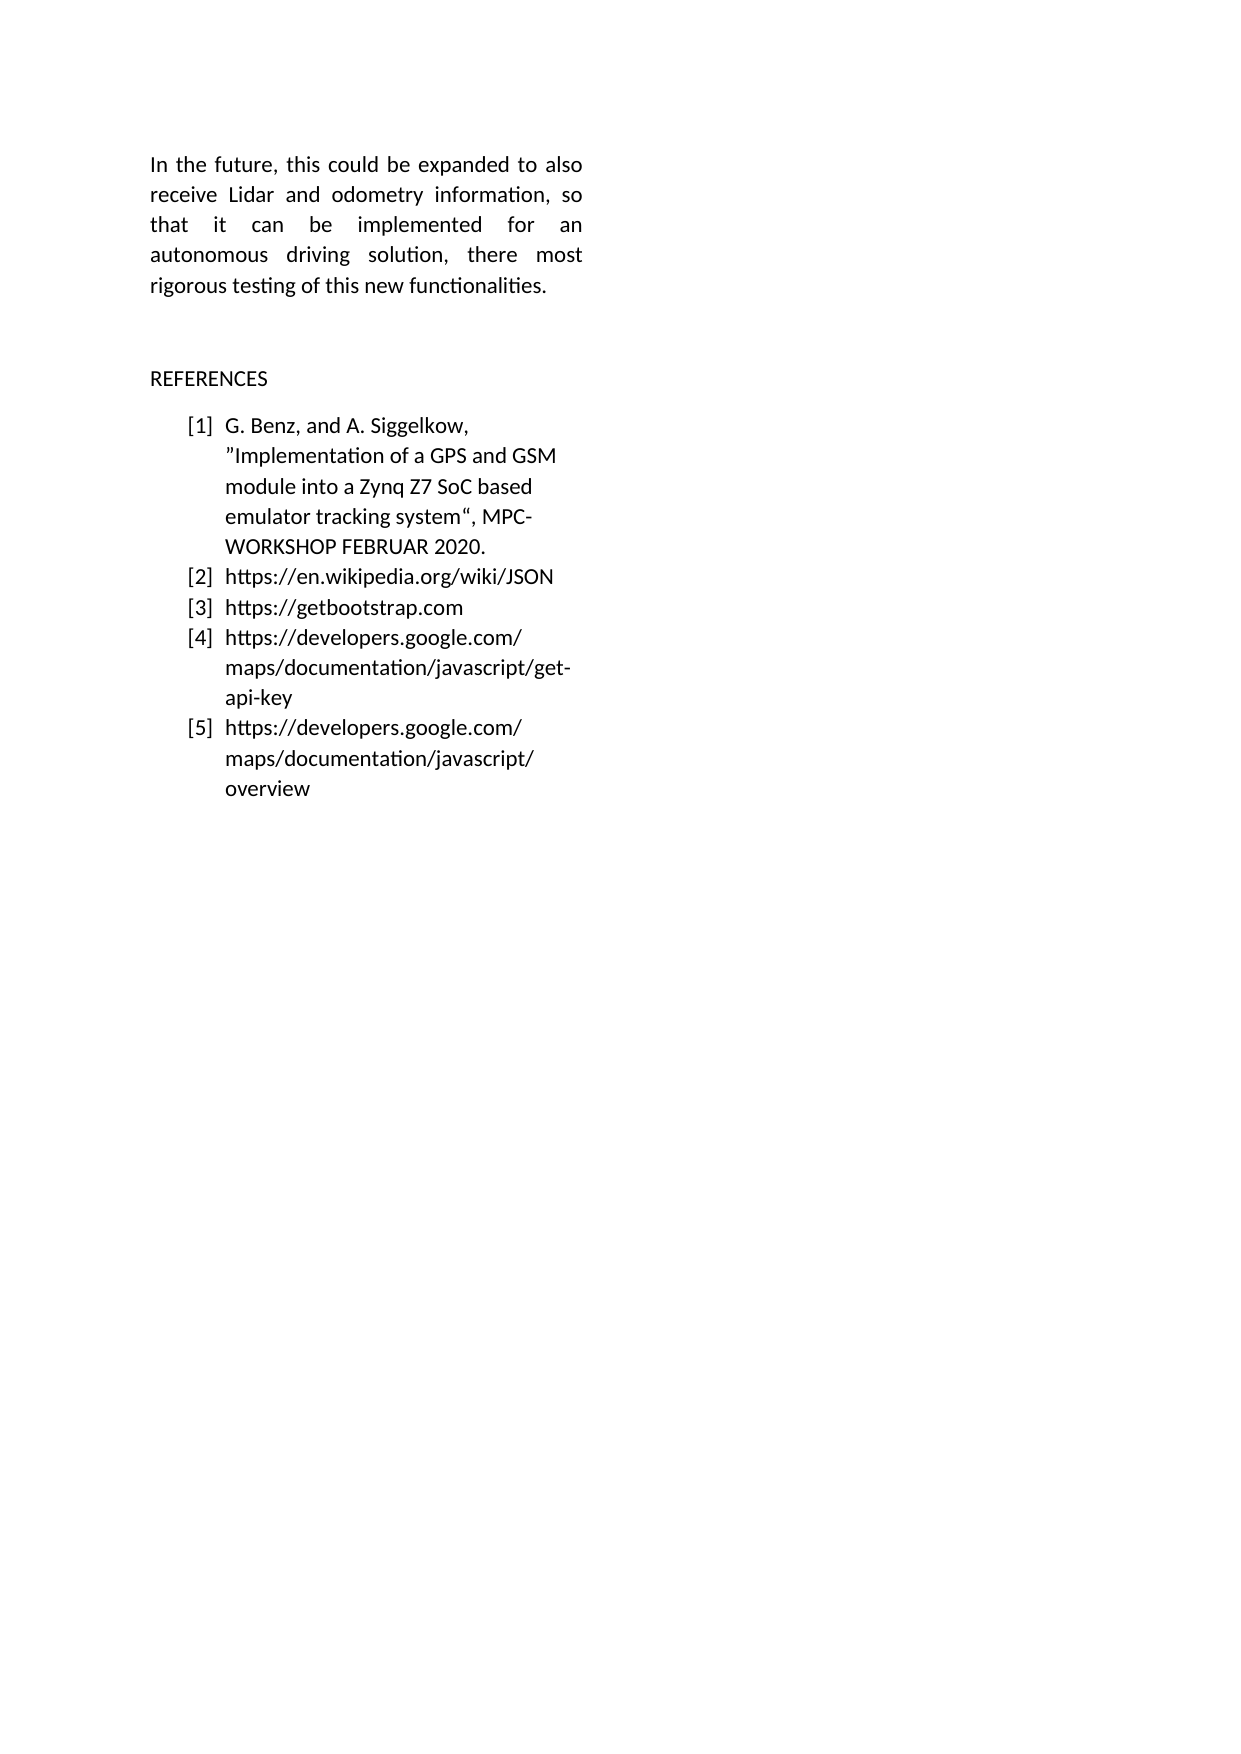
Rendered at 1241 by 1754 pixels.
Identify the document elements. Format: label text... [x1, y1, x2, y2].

list https://developers.google.com/maps/documentation/javascript/overview [187, 713, 583, 802]
text In the future, this could be expanded to also receive Lidar and odometry information, so that it can be implemented for an autonomous driving solution, there most rigorous testing of this new functionalities. [150, 150, 583, 299]
list G. Benz, and A. Siggelkow, ”Implementation of a GPS and GSM module into a Zynq Z7 SoC based emulator tracking system“, MPC-WORKSHOP FEBRUAR 2020. [187, 411, 583, 560]
list https://developers.google.com/maps/documentation/javascript/get-api-key [187, 623, 583, 711]
list https://en.wikipedia.org/wiki/JSON [187, 562, 583, 591]
list https://getbootstrap.com [187, 593, 583, 621]
text REFERENCES [150, 364, 583, 393]
